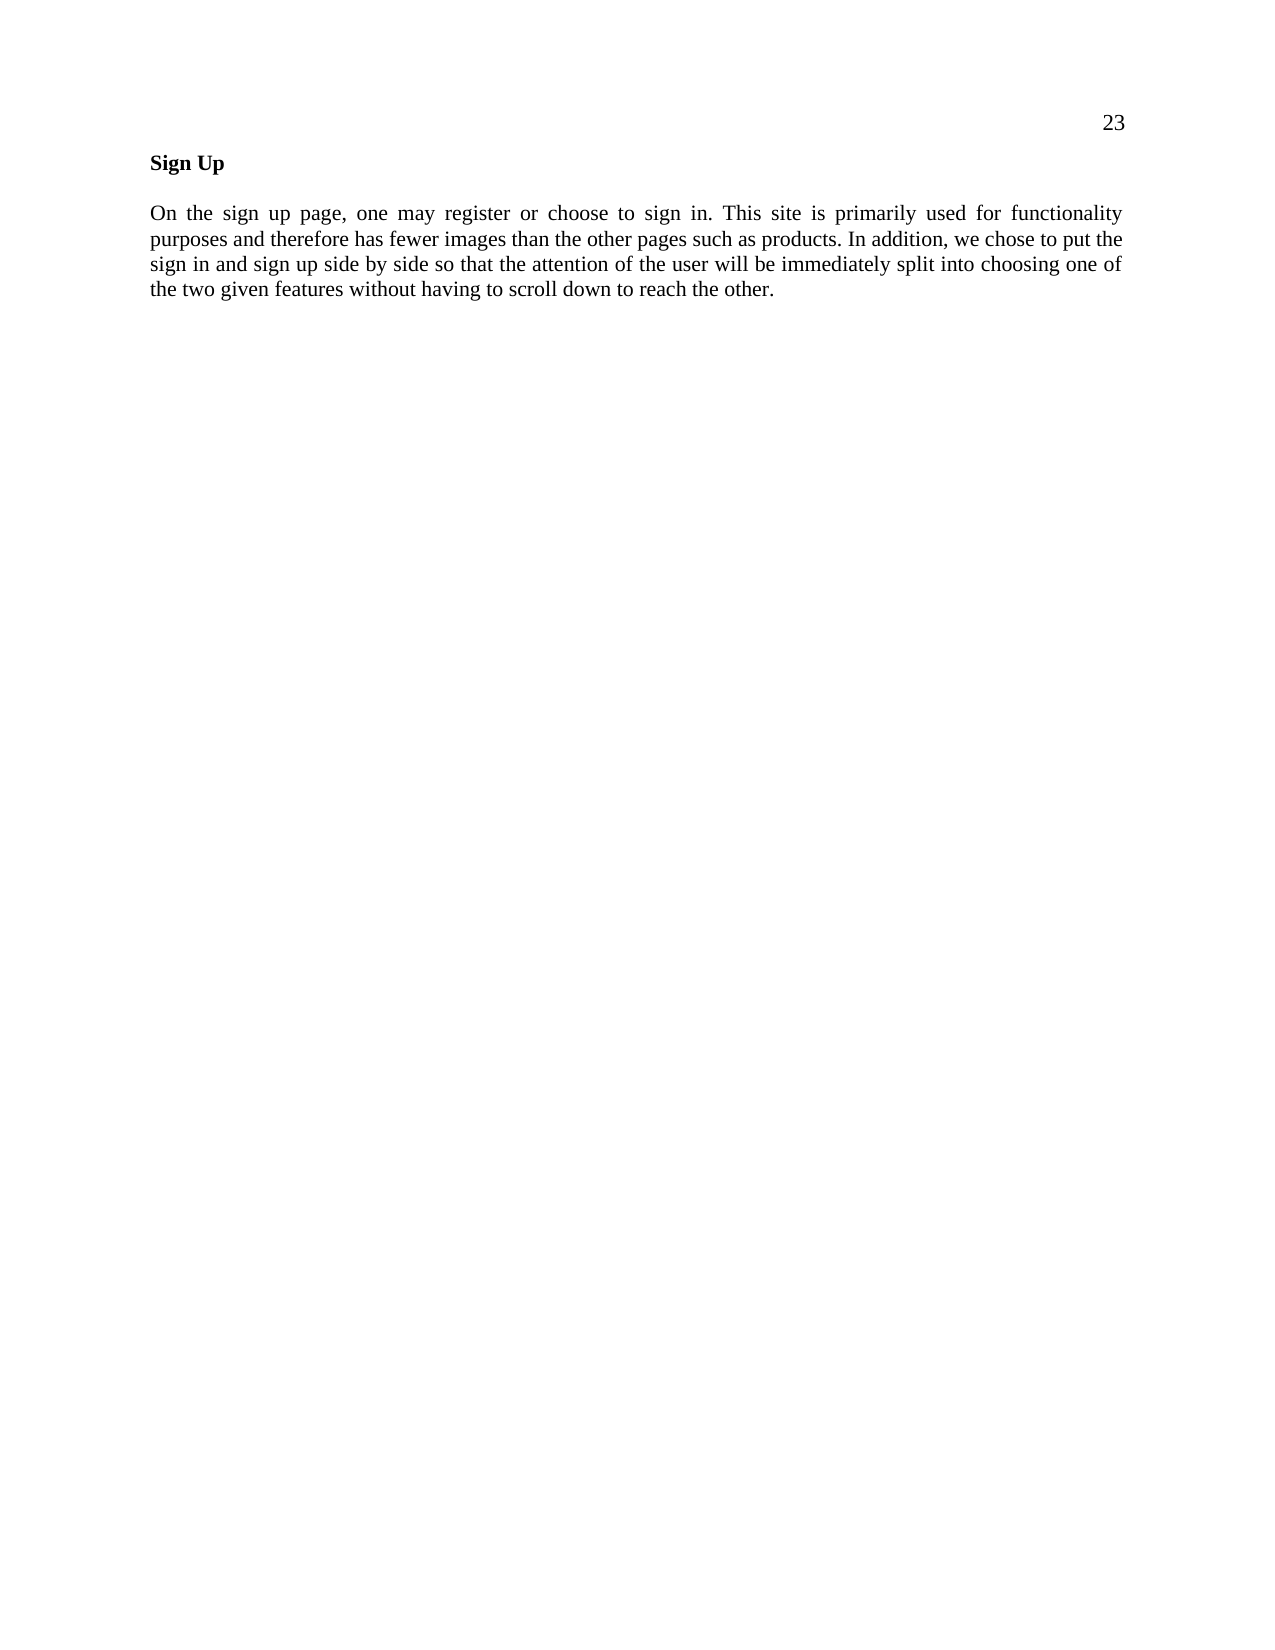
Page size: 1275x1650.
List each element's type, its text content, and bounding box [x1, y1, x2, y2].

text On the sign up page, one may register or choose to sign in. This site is primarily used for functionality purposes and therefore has fewer images than the other pages such as products. In addition, we chose to put the sign in and sign up side by side so that the attention of the user will be immediately split into choosing one of the two given features without having to scroll down to reach the other. [150, 200, 1125, 301]
text Sign Up [150, 150, 1125, 175]
